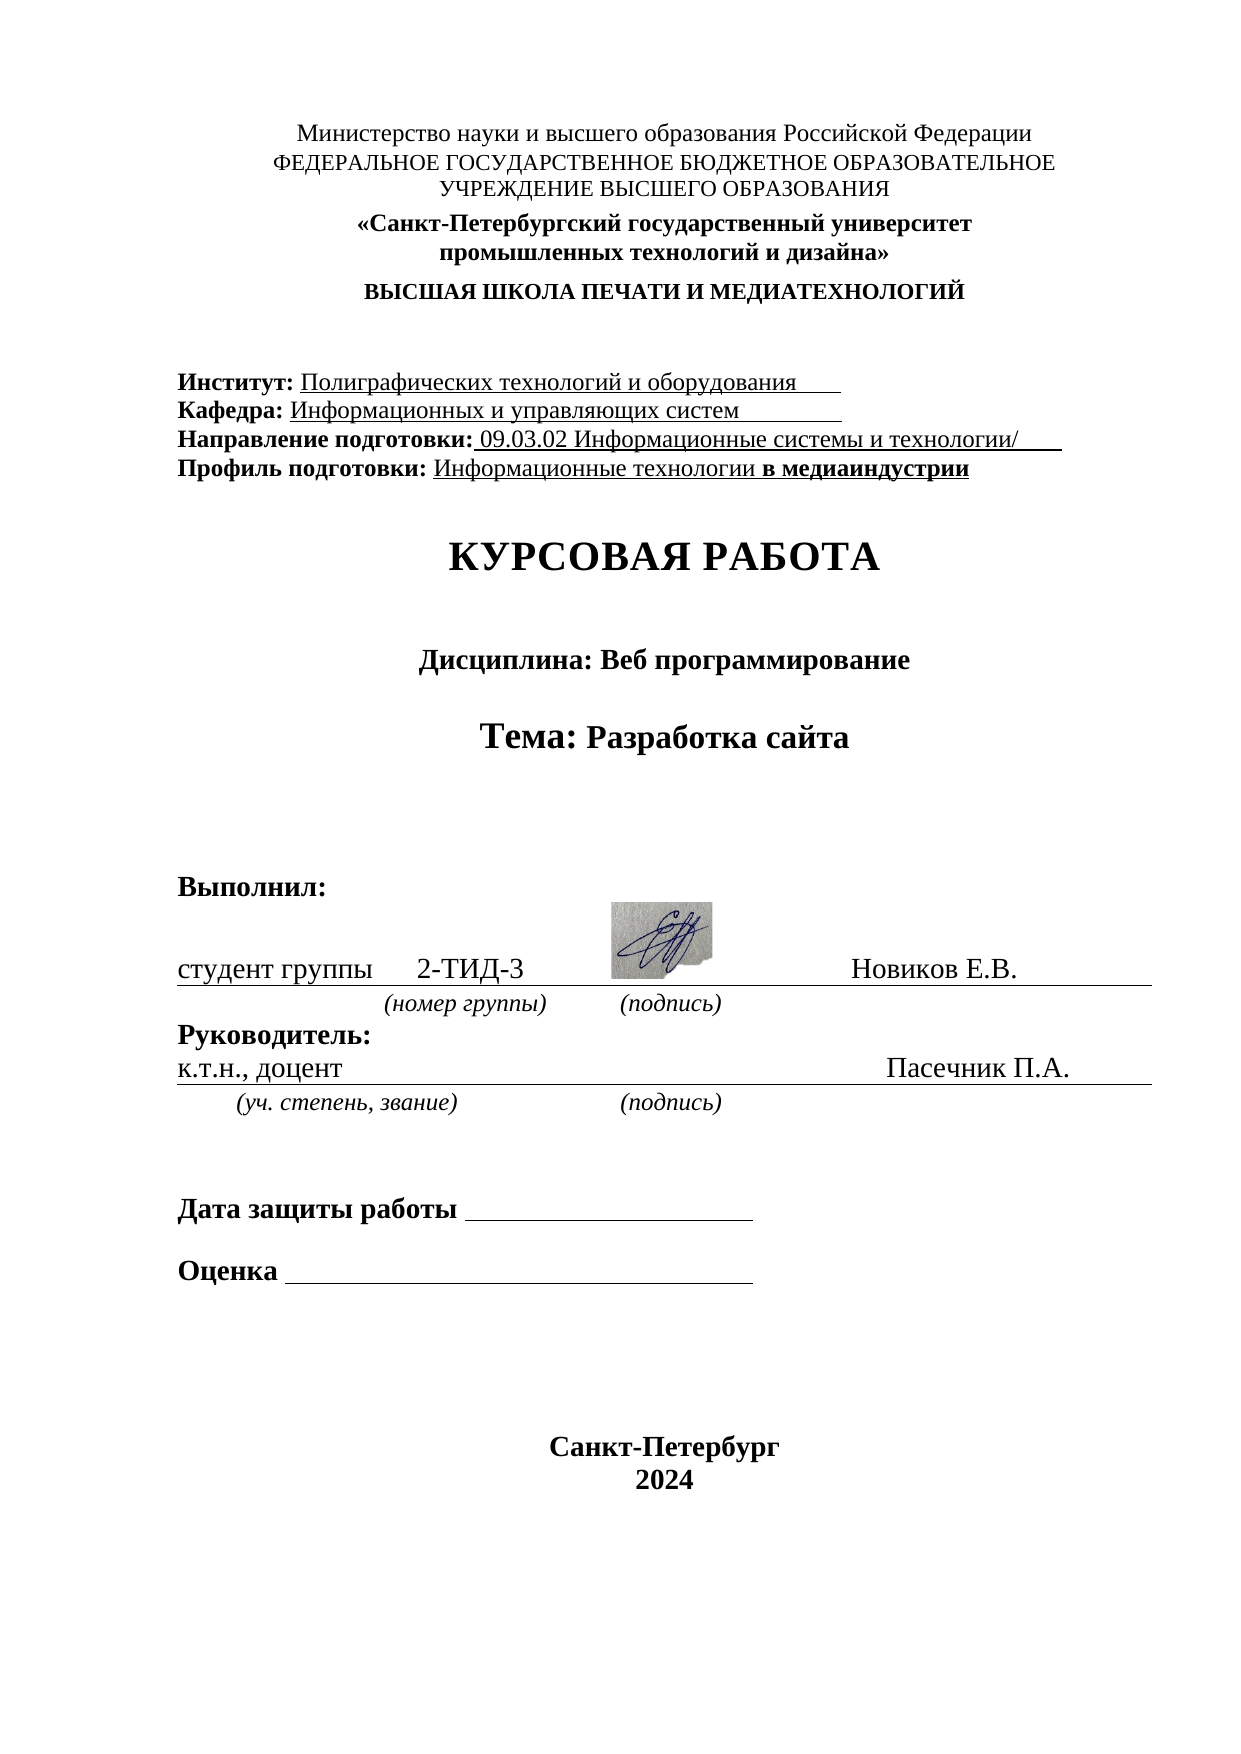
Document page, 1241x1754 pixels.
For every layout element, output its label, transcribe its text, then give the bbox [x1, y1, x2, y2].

text Направление подготовки: 09.03.02 Информационные системы и технологии/ [177, 424, 1152, 453]
text ВЫСШАЯ ШКОЛА ПЕЧАТИ И МЕДИАТЕХНОЛОГИЙ [177, 278, 1152, 304]
text «Санкт-Петербургский государственный университет промышленных технологий и дизайна» [177, 208, 1152, 265]
text Выполнил: [177, 869, 1152, 902]
text Дисциплина: Веб программирование [177, 642, 1152, 676]
text Профиль подготовки: Информационные технологии в медиаиндустрии [177, 453, 1152, 482]
text (уч. степень, звание) (подпись) [177, 1085, 1152, 1116]
text КУРСОВАЯ РАБОТА [177, 532, 1152, 580]
text ФЕДЕРАЛЬНОЕ ГОСУДАРСТВЕННОЕ БЮДЖЕТНОЕ ОБРАЗОВАТЕЛЬНОЕ УЧРЕЖДЕНИЕ ВЫСШЕГО ОБРАЗОВАНИЯ [177, 149, 1152, 202]
text Дата защиты работы [177, 1191, 1152, 1224]
text Оценка [177, 1253, 1152, 1287]
text Руководитель: [177, 1017, 974, 1050]
text (номер группы) (подпись) [177, 986, 1152, 1017]
text Институт: Полиграфических технологий и оборудования [177, 367, 1152, 396]
text Министерство науки и высшего образования Российской Федерации [177, 118, 1152, 147]
text Кафедра: Информационных и управляющих систем [177, 396, 1152, 424]
text студент группы 2-ТИД-3 Новиков Е.В. [177, 902, 1152, 985]
text Тема: Разработка сайта [177, 713, 1152, 756]
text 2024 [177, 1462, 1152, 1496]
text Санкт-Петербург [177, 1429, 1152, 1462]
text к.т.н., доцент Пасечник П.А. [177, 1050, 1152, 1084]
picture [611, 902, 713, 979]
